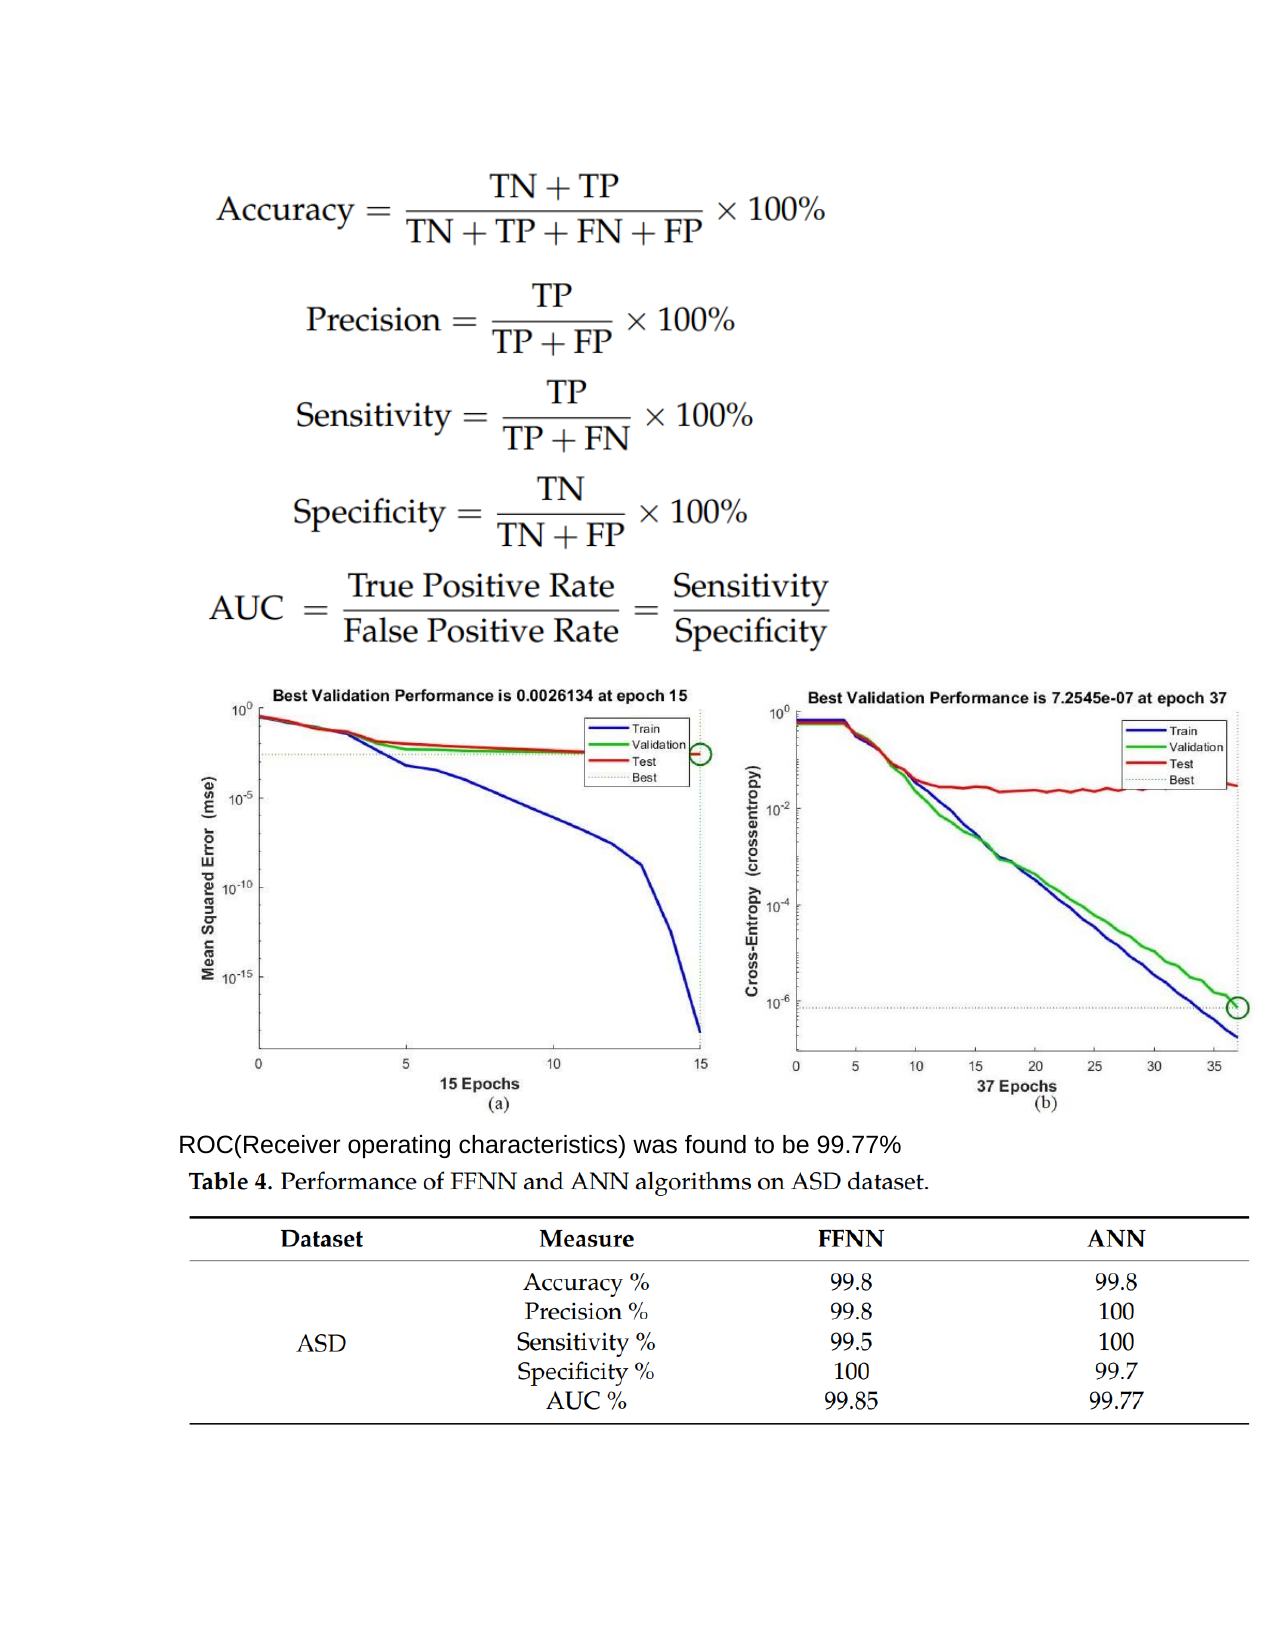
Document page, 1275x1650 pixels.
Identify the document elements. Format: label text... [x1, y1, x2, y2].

picture [178, 665, 1257, 1126]
picture [178, 1162, 1257, 1430]
text ROC(Receiver operating characteristics) was found to be 99.77% [178, 1130, 1256, 1158]
picture [178, 150, 858, 662]
